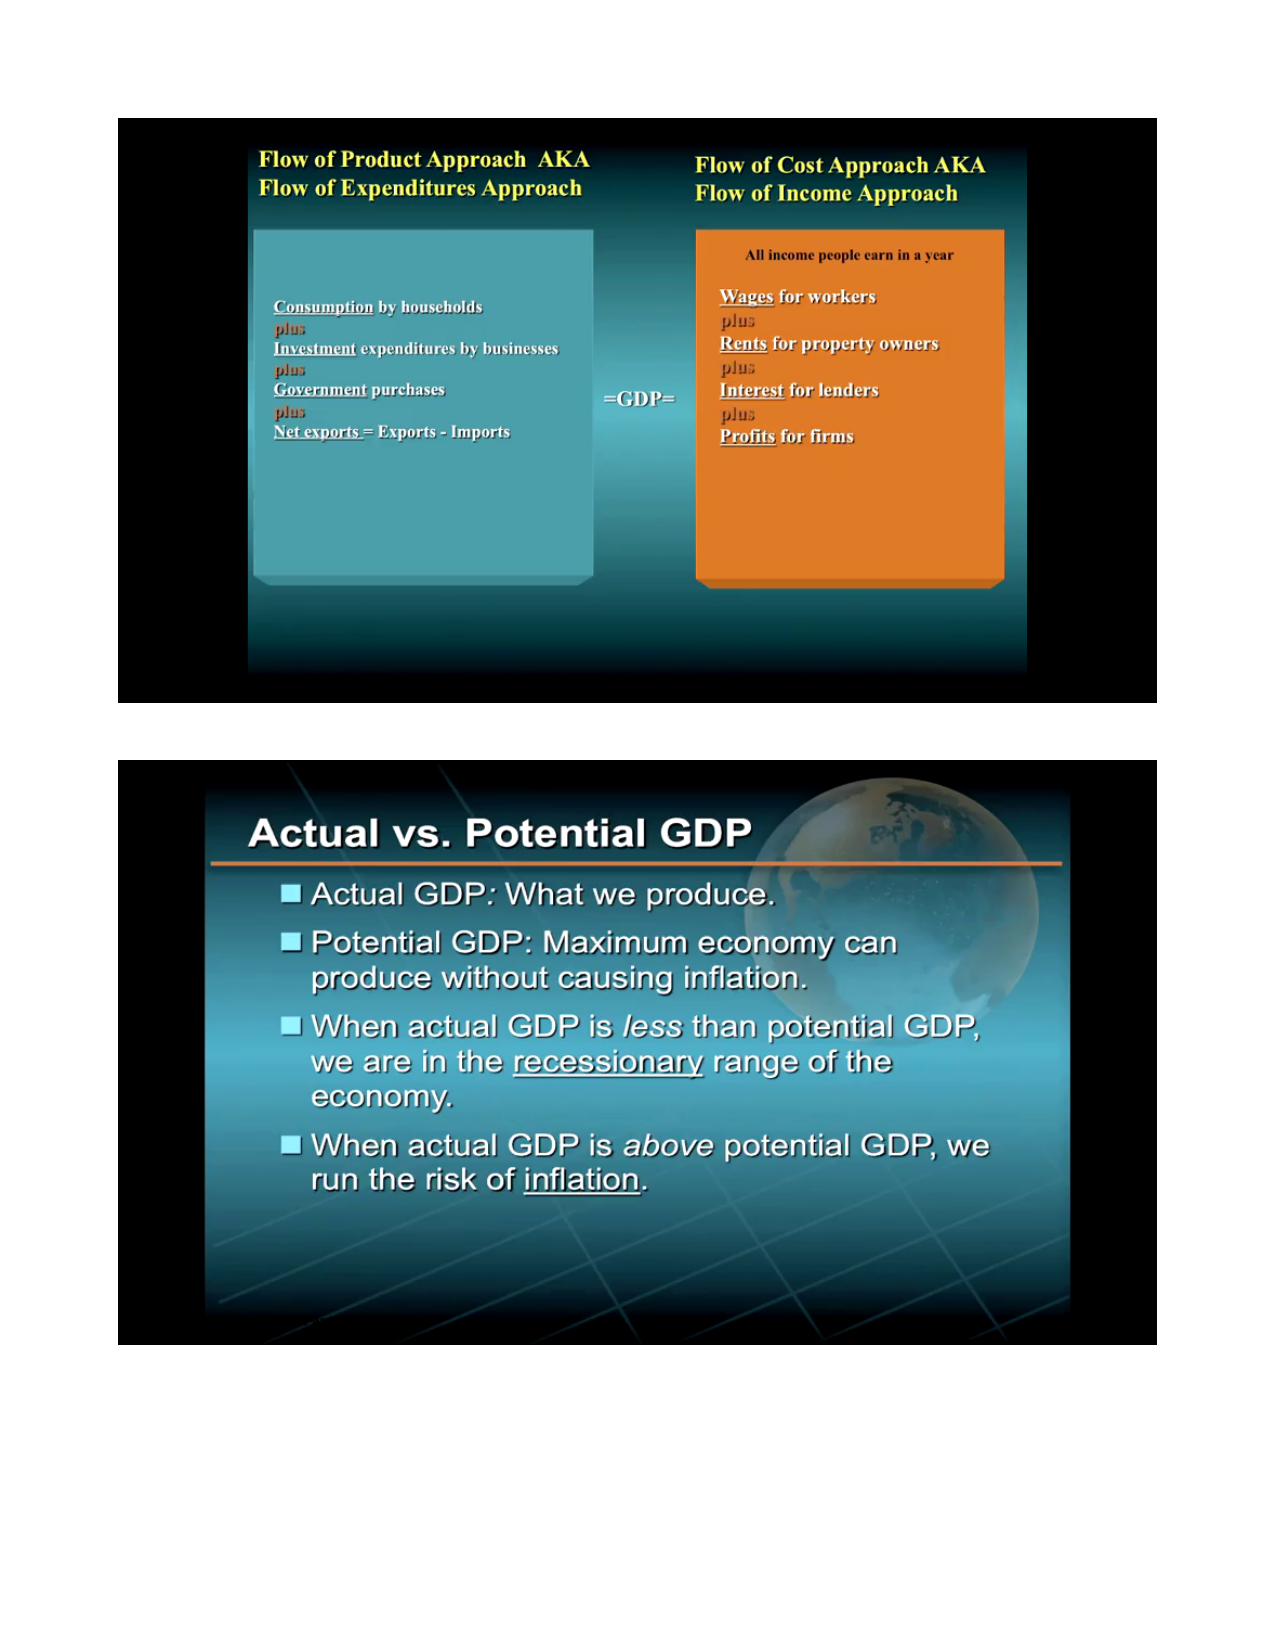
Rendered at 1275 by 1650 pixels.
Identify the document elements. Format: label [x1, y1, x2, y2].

picture [118, 760, 1157, 1345]
picture [118, 118, 1157, 703]
